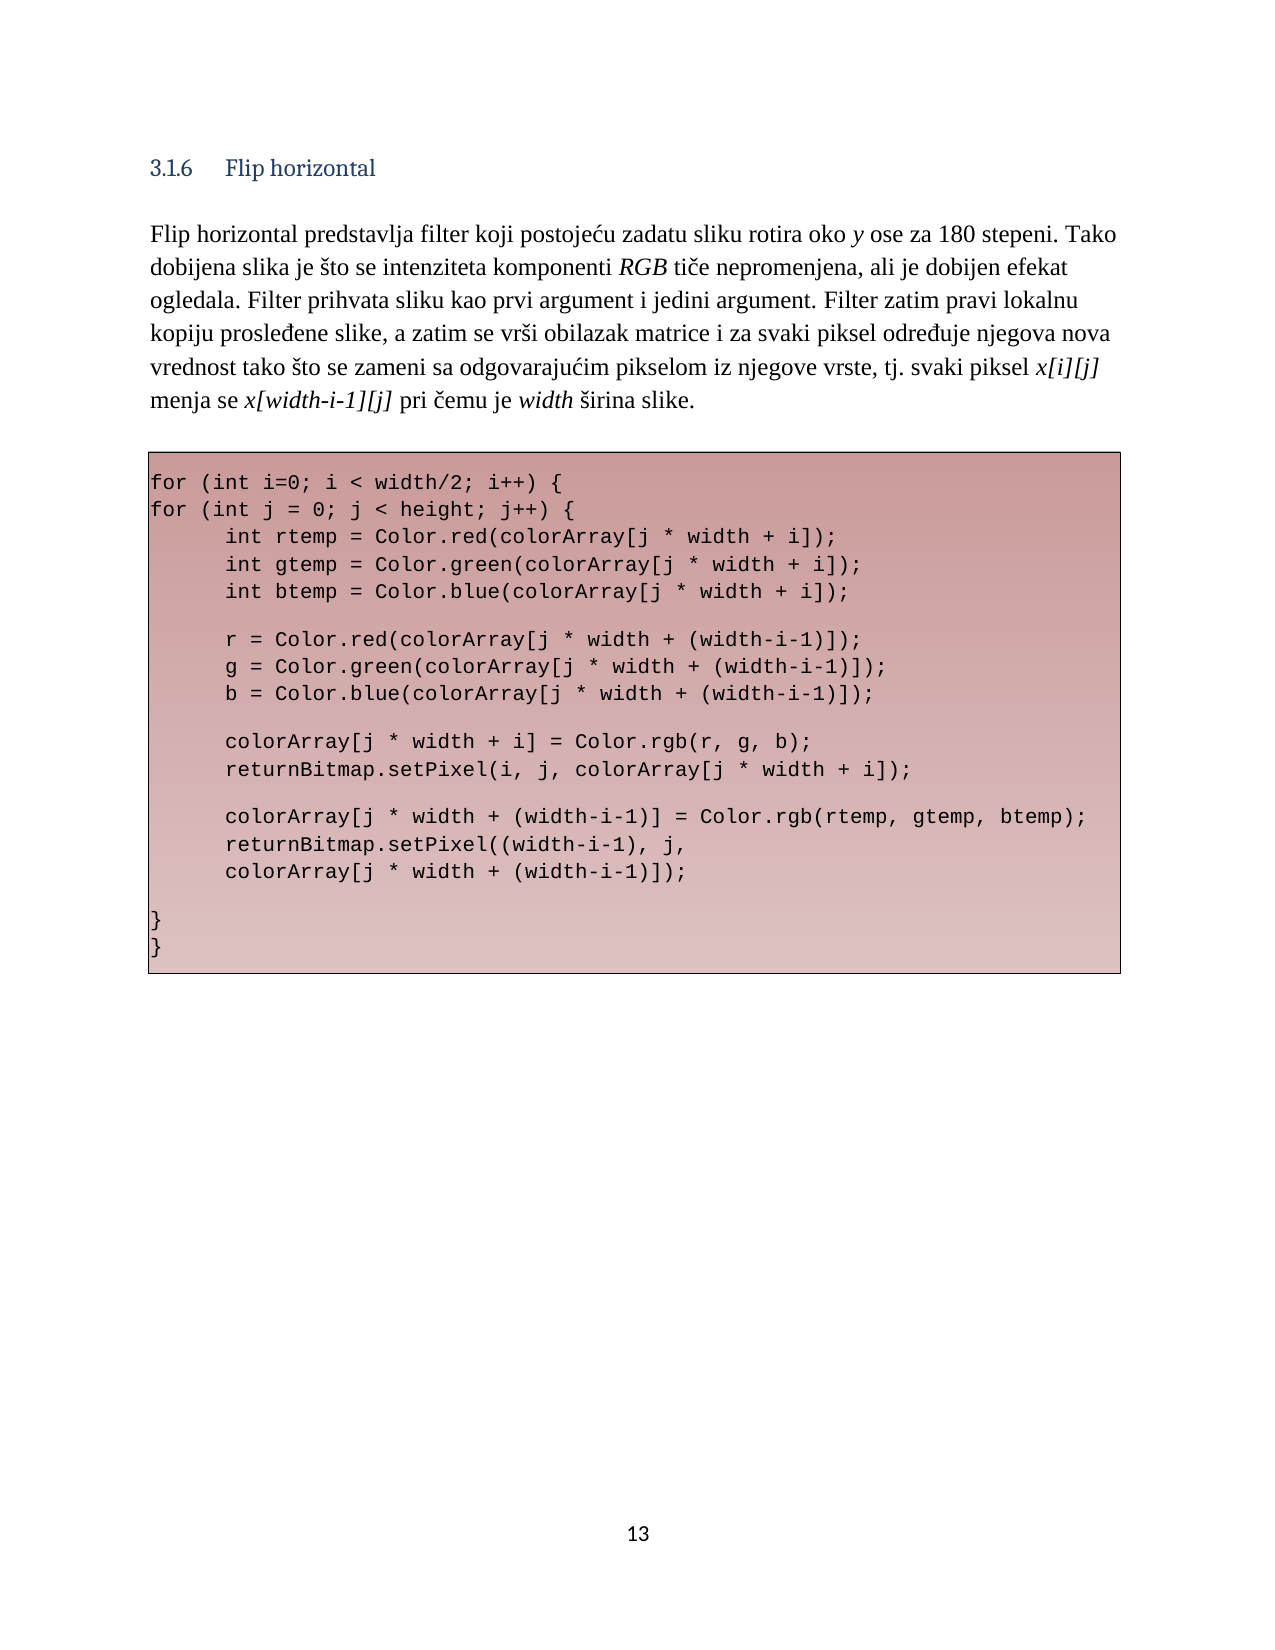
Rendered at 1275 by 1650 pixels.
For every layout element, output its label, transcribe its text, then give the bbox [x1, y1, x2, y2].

text r = Color.red(colorArray[j * width + (width-i-1)]); g = Color.green(colorArray[j * width + (width-i-1)]); b = Color.blue(colorArray[j * width + (width-i-1)]); [150, 629, 1125, 707]
text Flip horizontal predstavlja filter koji postojeću zadatu sliku rotira oko y ose za 180 stepeni. Tako dobijena slika je što se intenziteta komponenti RGB tiče nepromenjena, ali je dobijen efekat ogledala. Filter prihvata sliku kao prvi argument i jedini argument. Filter zatim pravi lokalnu kopiju prosleđene slike, a zatim se vrši obilazak matrice i za svaki piksel određuje njegova nova vrednost tako što se zameni sa odgovarajućim pikselom iz njegove vrste, tj. svaki piksel x[i][j] menja se x[width-i-1][j] pri čemu je width širina slike. [150, 187, 1125, 447]
subtitle Flip horizontal [150, 154, 1125, 183]
text } } [150, 909, 1125, 960]
text for (int i=0; i < width/2; i++) { for (int j = 0; j < height; j++) { int rtemp = Color.red(colorArray[j * width + i]); int gtemp = Color.green(colorArray[j * width + i]); int btemp = Color.blue(colorArray[j * width + i]); [150, 472, 1125, 604]
text colorArray[j * width + (width-i-1)] = Color.rgb(rtemp, gtemp, btemp); returnBitmap.setPixel((width-i-1), j, colorArray[j * width + (width-i-1)]); [225, 807, 1125, 884]
text colorArray[j * width + i] = Color.rgb(r, g, b); returnBitmap.setPixel(i, j, colorArray[j * width + i]); [150, 731, 1125, 782]
